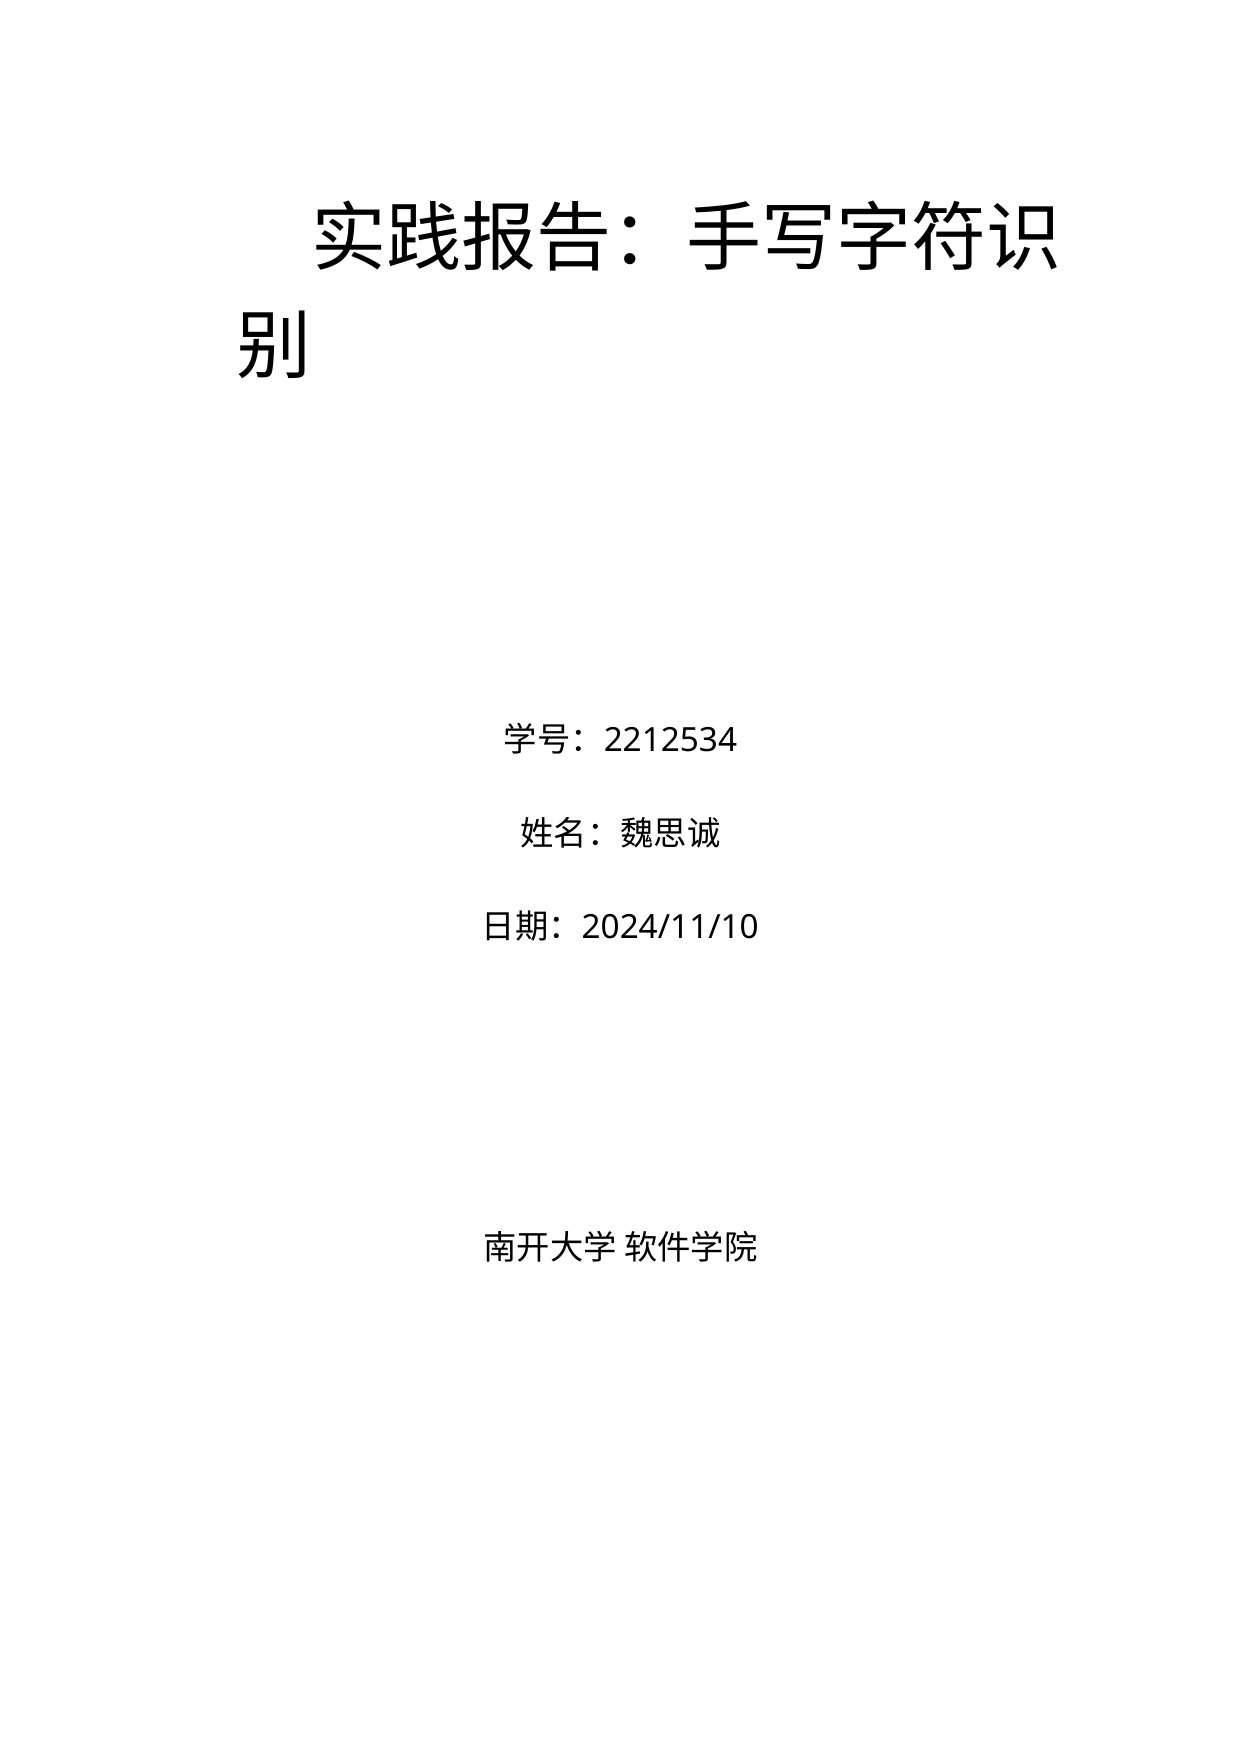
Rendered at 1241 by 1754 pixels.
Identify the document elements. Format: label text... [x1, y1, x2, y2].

text 姓名：魏思诚 [118, 806, 1122, 854]
text 学号：2212534 [118, 712, 1122, 761]
text 实践报告：手写字符识别 [236, 177, 1122, 394]
text 日期：2024/11/10 [118, 900, 1122, 948]
text 南开大学 软件学院 [118, 1221, 1122, 1269]
